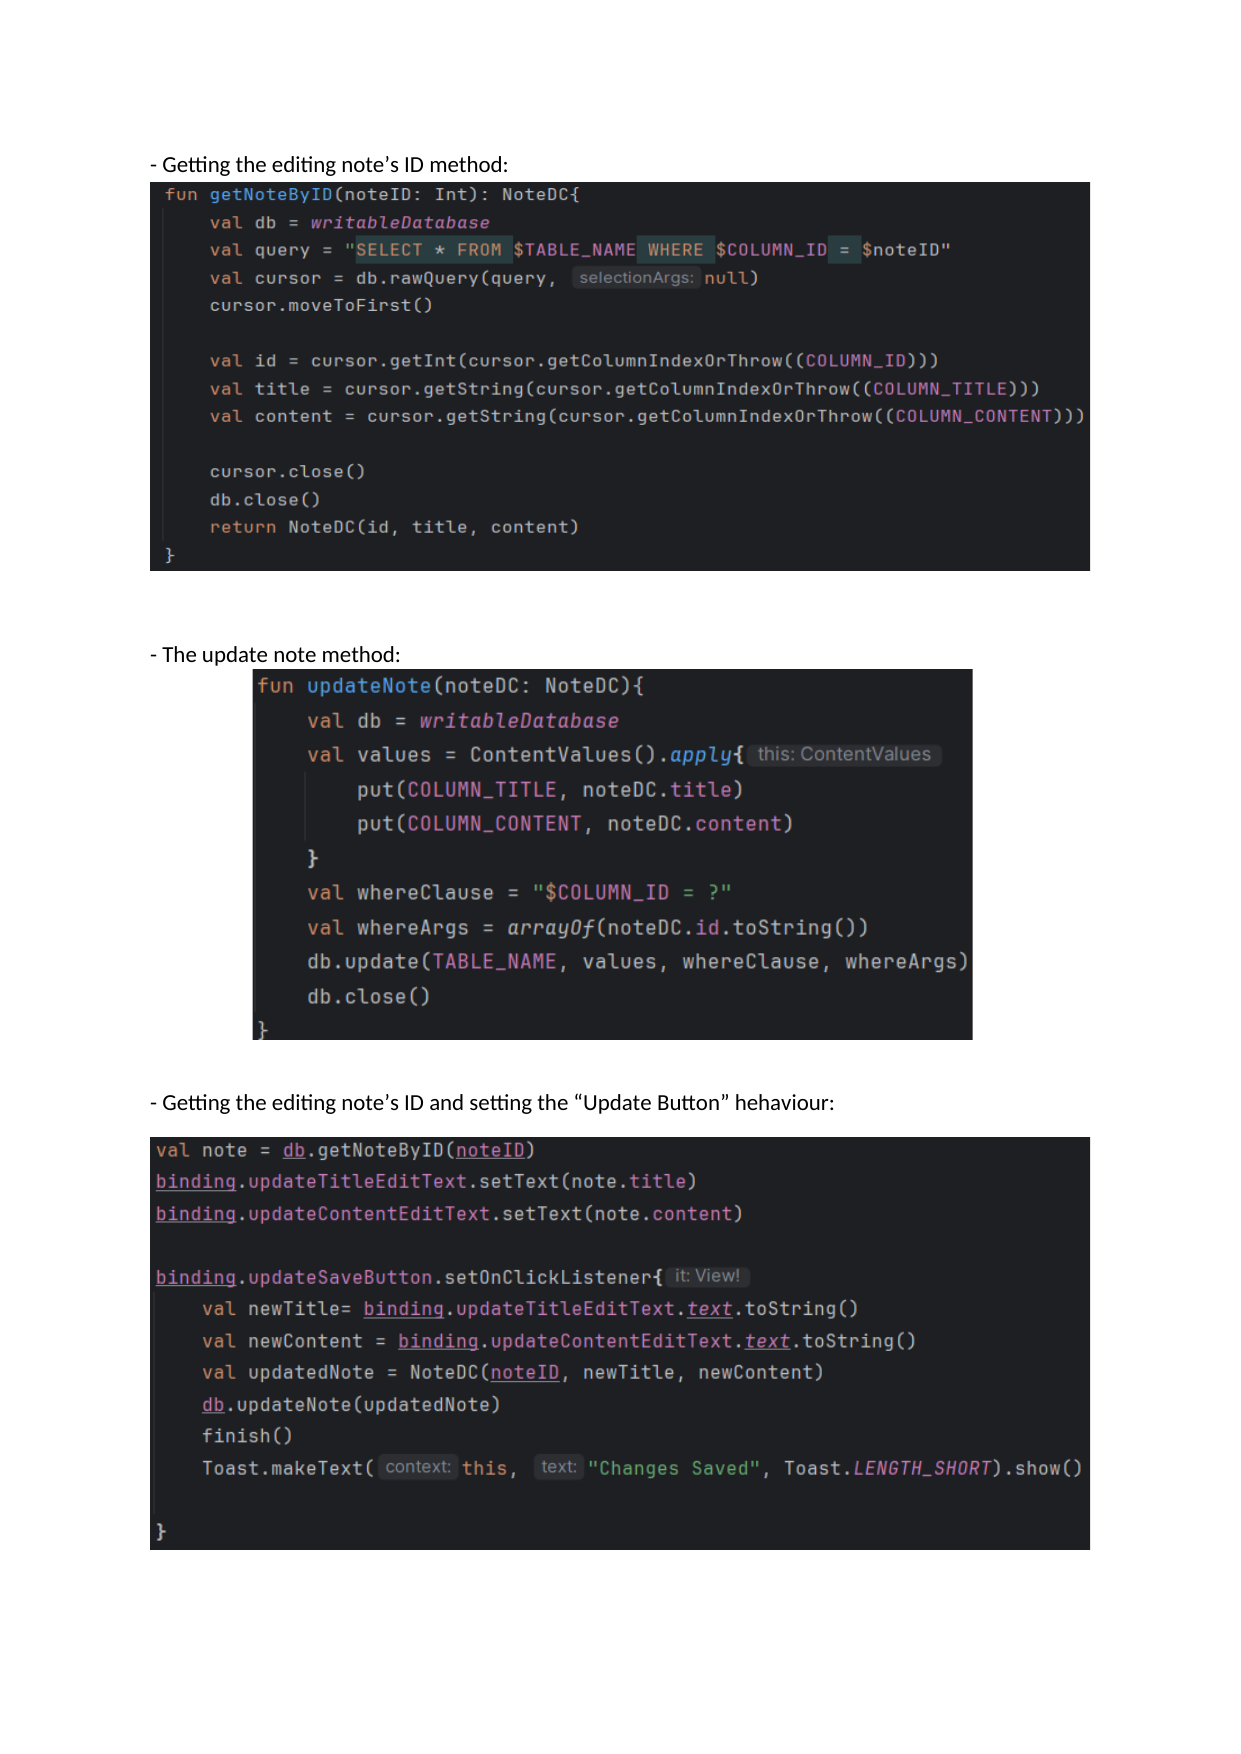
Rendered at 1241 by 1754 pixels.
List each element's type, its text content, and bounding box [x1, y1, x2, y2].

text - Getting the editing note’s ID method: [150, 150, 1090, 182]
text - Getting the editing note’s ID and setting the “Update Button” hehaviour: [150, 1088, 1090, 1116]
picture [252, 669, 973, 1040]
picture [150, 1137, 1091, 1550]
picture [150, 182, 1091, 571]
